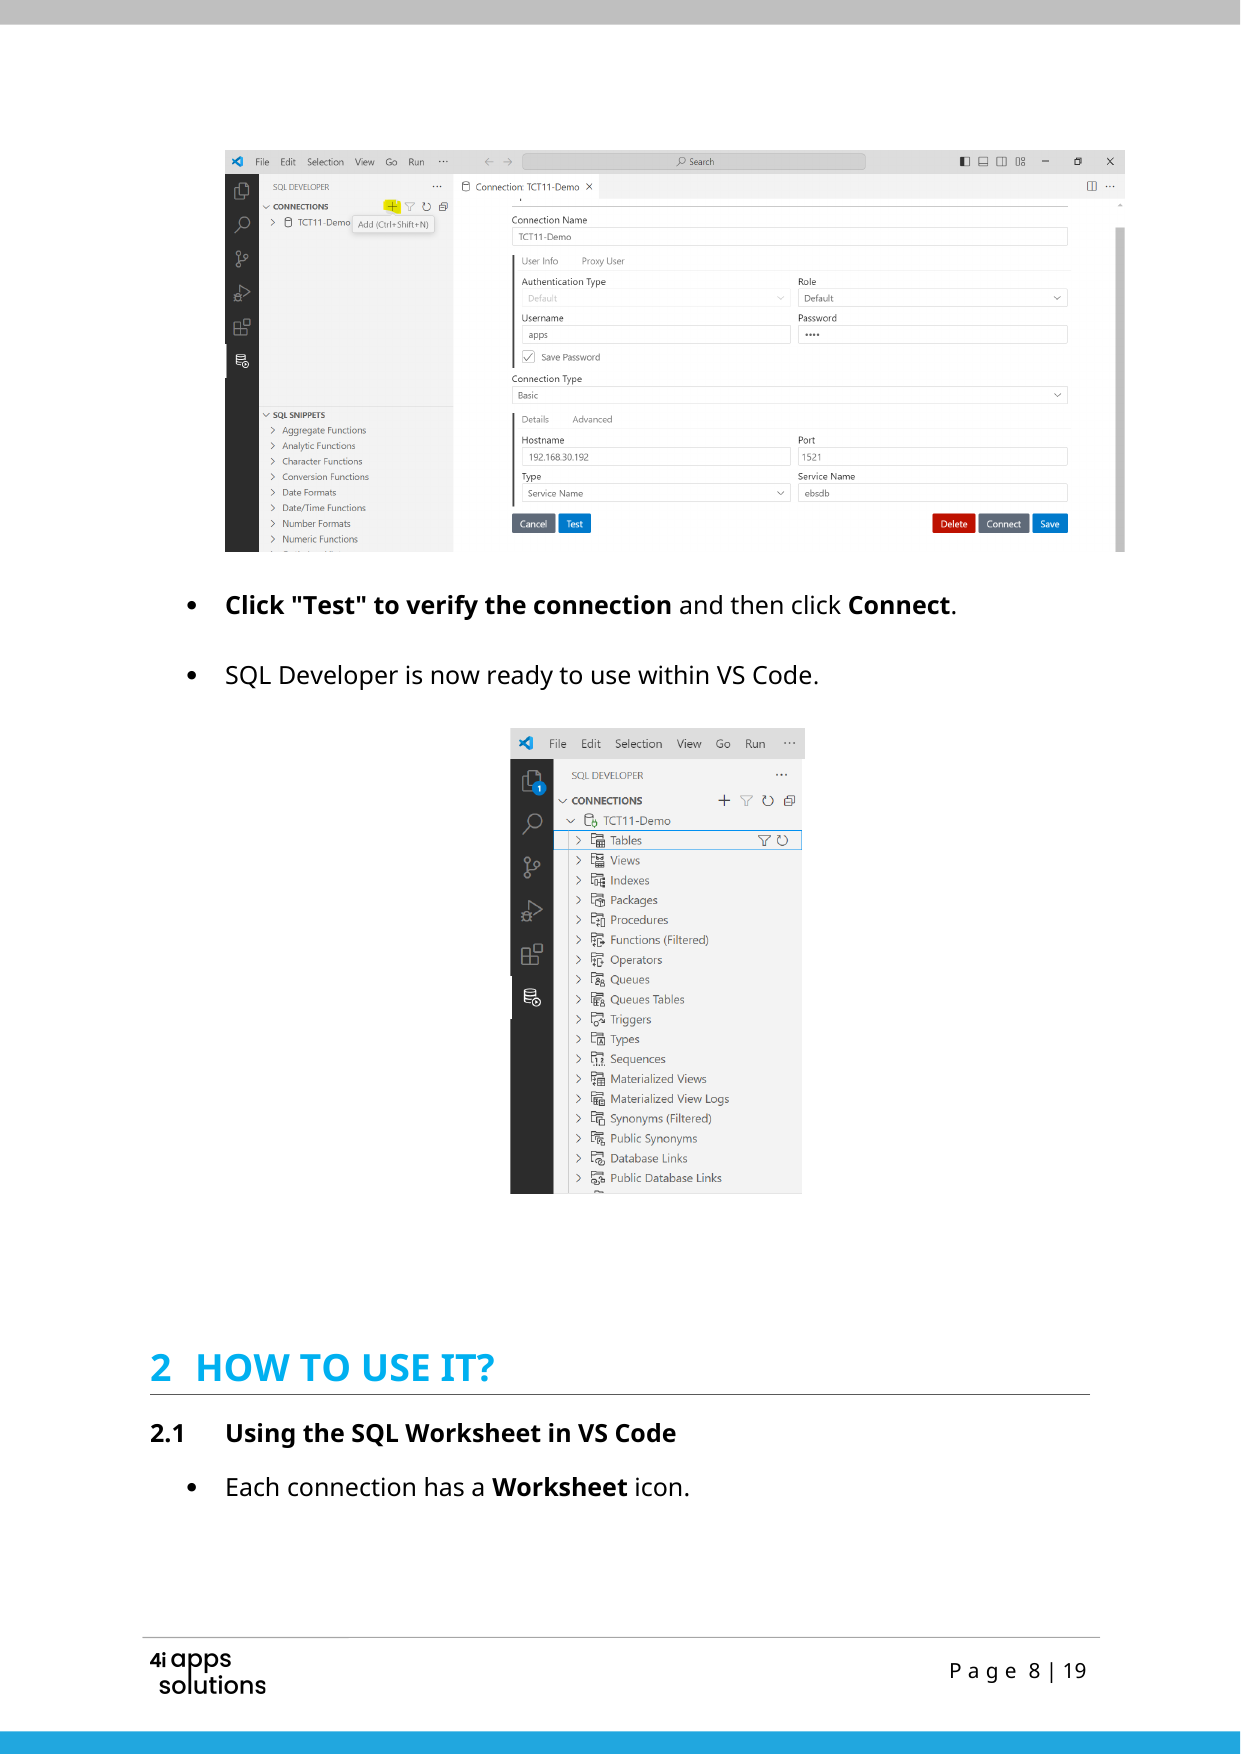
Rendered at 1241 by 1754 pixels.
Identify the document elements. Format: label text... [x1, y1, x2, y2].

picture [150, 1652, 266, 1694]
picture [510, 728, 805, 1194]
list Click "Test" to verify the connection and then click Connect. [187, 587, 1090, 655]
text 2.1 Using the SQL Worksheet in VS Code [150, 1416, 1090, 1450]
subtitle HOW TO USE IT? [150, 1341, 1090, 1394]
list Each connection has a Worksheet icon. [187, 1469, 1090, 1537]
picture [225, 150, 1125, 552]
list SQL Developer is now ready to use within VS Code. [187, 658, 1090, 726]
